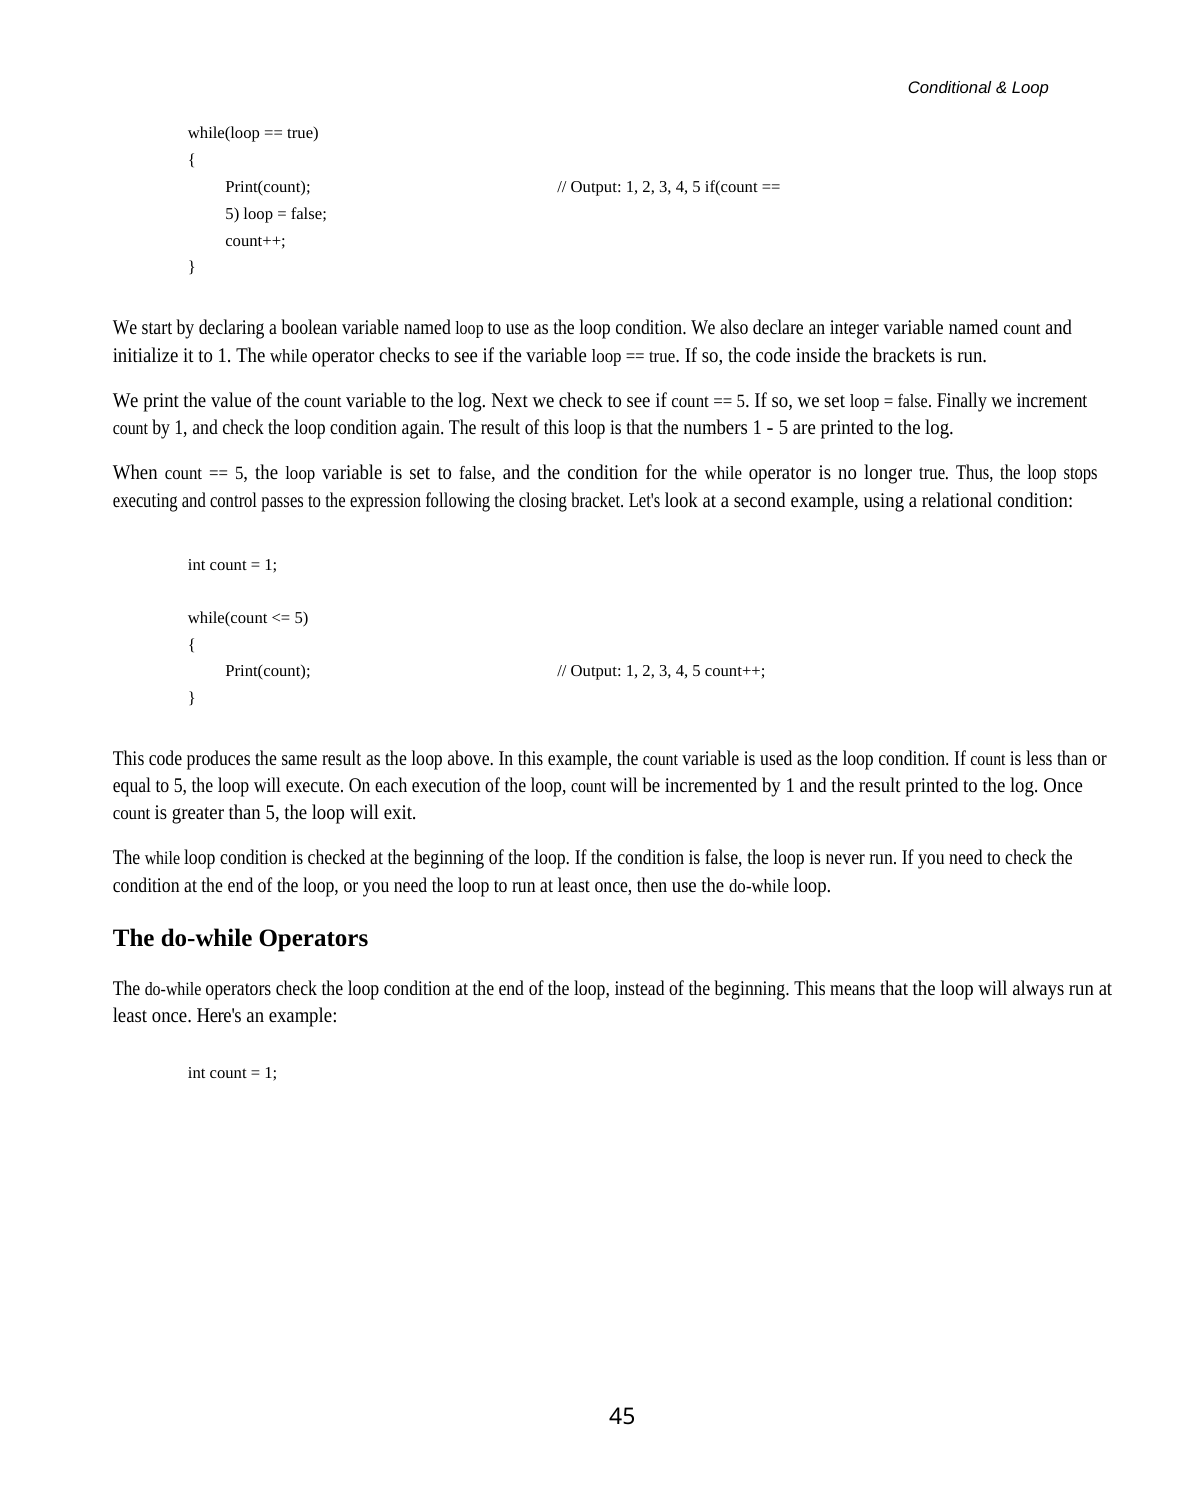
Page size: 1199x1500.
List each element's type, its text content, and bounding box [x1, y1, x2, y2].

text Print(count); // Output: 1, 2, 3, 4, 5 count++; [225, 661, 796, 680]
text The while loop condition is checked at the beginning of the loop. If the condition is false, the loop is never run. If you need to check the condition at the end of the loop, or you need the loop to run at least once, then use the do-while loop. [113, 845, 1122, 897]
text int count = 1; while(count <= 5) [188, 521, 359, 627]
text This code produces the same result as the loop above. In this example, the count variable is used as the loop condition. If count is less than or equal to 5, the loop will execute. On each execution of the loop, count will be incremented by 1 and the result printed to the log. Once count is greater than 5, the loop will exit. [113, 746, 1122, 824]
subtitle The do-while Operators [113, 923, 1199, 951]
text We print the value of the count variable to the log. Next we check to see if count == 5. If so, we set loop = false. Finally we increment count by 1, and check the loop condition again. The result of this loop is that the numbers 1 - 5 are printed to the log. [113, 388, 1122, 439]
text int count = 1; [188, 1063, 1199, 1082]
text We start by declaring a boolean variable named loop to use as the loop condition. We also declare an integer variable named count and initialize it to 1. The while operator checks to see if the variable loop == true. If so, the code inside the brackets is run. [113, 316, 1122, 367]
text while(loop == true) [188, 123, 1199, 142]
text count++; [225, 230, 1199, 249]
text Print(count); // Output: 1, 2, 3, 4, 5 if(count == 5) loop = false; [225, 177, 796, 223]
text } [188, 688, 1199, 707]
text } [188, 257, 1199, 276]
text The do-while operators check the loop condition at the end of the loop, instead of the beginning. This means that the loop will always run at least once. Here's an example: [113, 976, 1122, 1027]
text When count == 5, the loop variable is set to false, and the condition for the while operator is no longer true. Thus, the loop stops executing and control passes to the expression following the closing bracket. Let's look at a second example, using a relational condition: [113, 460, 1099, 512]
text { [188, 150, 1199, 169]
text { [188, 634, 1199, 654]
